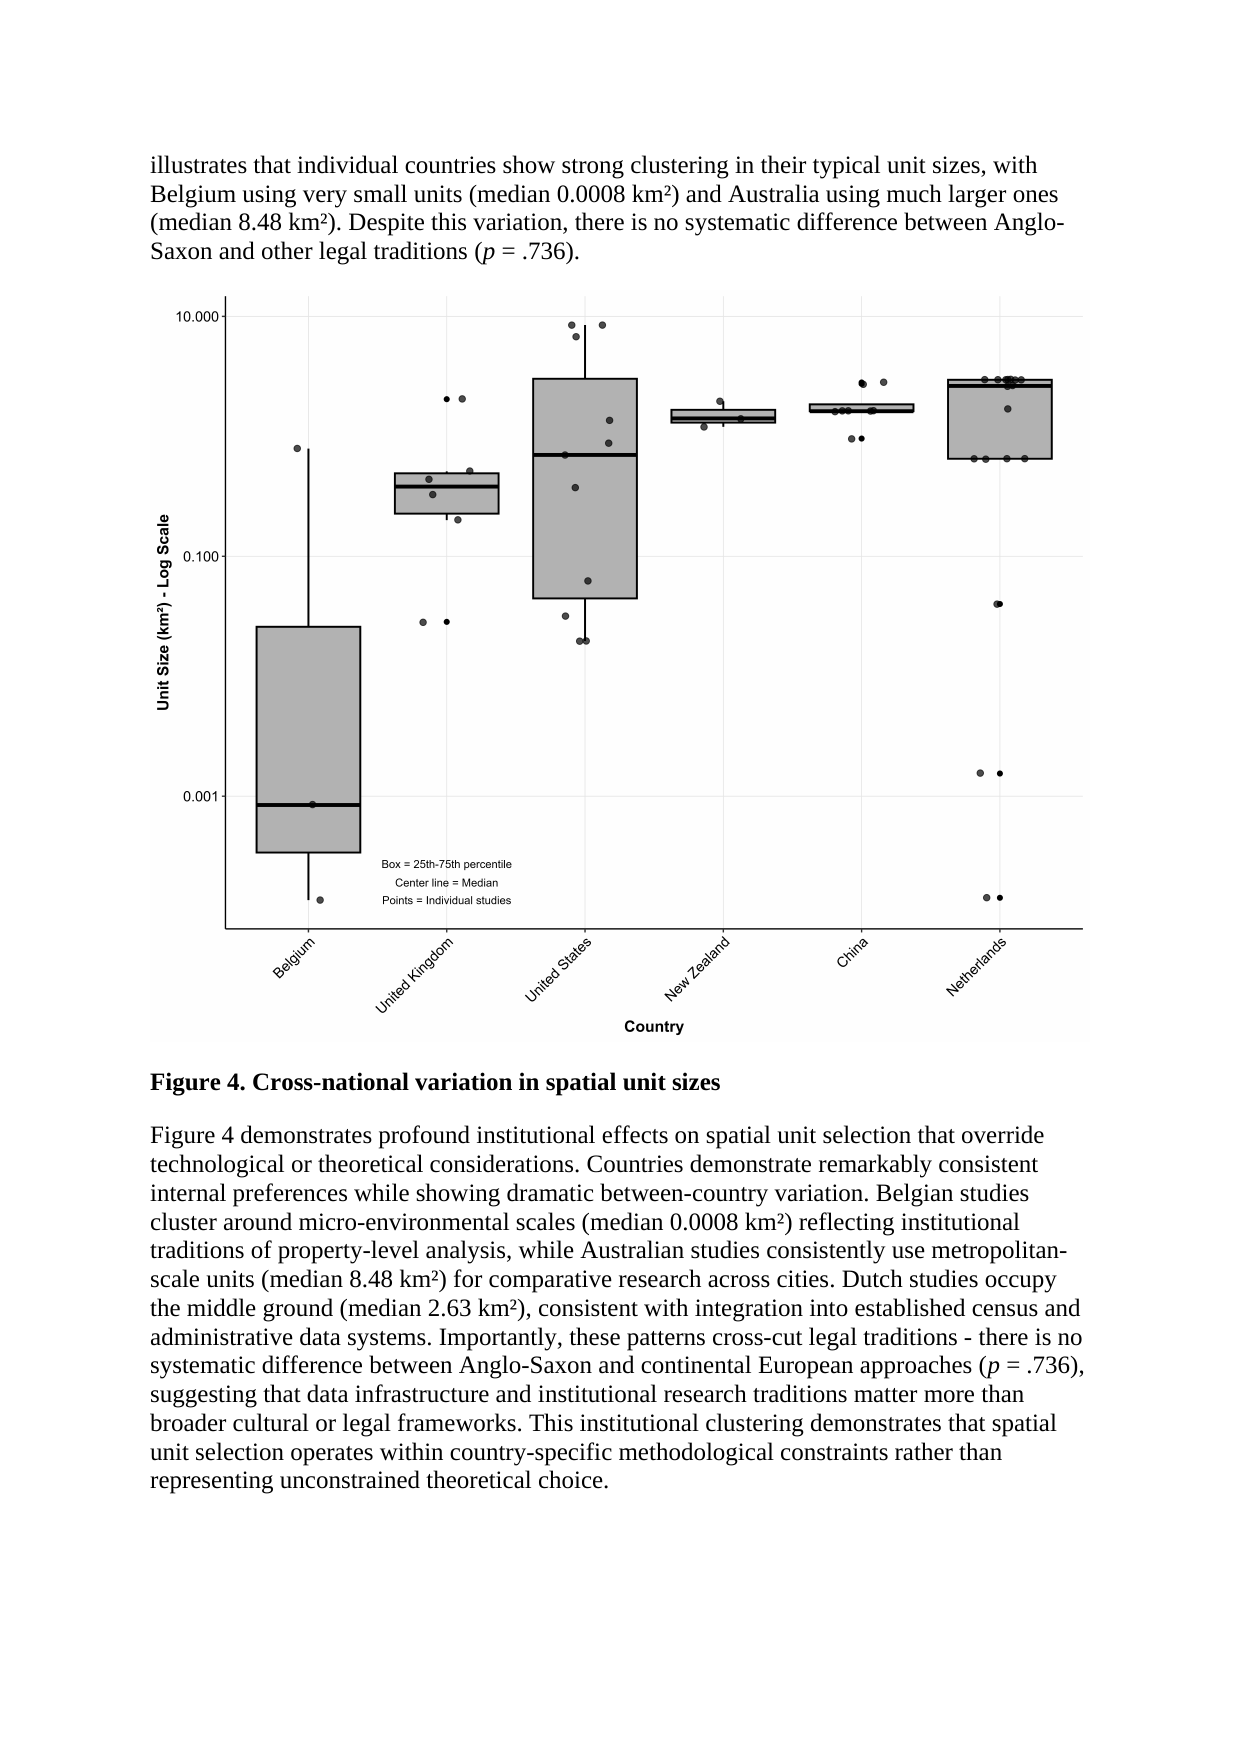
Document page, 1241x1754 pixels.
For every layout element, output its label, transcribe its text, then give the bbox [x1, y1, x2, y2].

text Figure 4 demonstrates profound institutional effects on spatial unit selection that override technological or theoretical considerations. Countries demonstrate remarkably consistent internal preferences while showing dramatic between-country variation. Belgian studies cluster around micro-environmental scales (median 0.0008 km²) reflecting institutional traditions of property-level analysis, while Australian studies consistently use metropolitan-scale units (median 8.48 km²) for comparative research across cities. Dutch studies occupy the middle ground (median 2.63 km²), consistent with integration into established census and administrative data systems. Importantly, these patterns cross-cut legal traditions - there is no systematic difference between Anglo-Saxon and continental European approaches (p = .736), suggesting that data infrastructure and institutional research traditions matter more than broader cultural or legal frameworks. This institutional clustering demonstrates that spatial unit selection operates within country-specific methodological constraints rather than representing unconstrained theoretical choice. [150, 1120, 1090, 1494]
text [150, 150, 1090, 265]
text Figure 4. Cross-national variation in spatial unit sizes [150, 1067, 1090, 1095]
